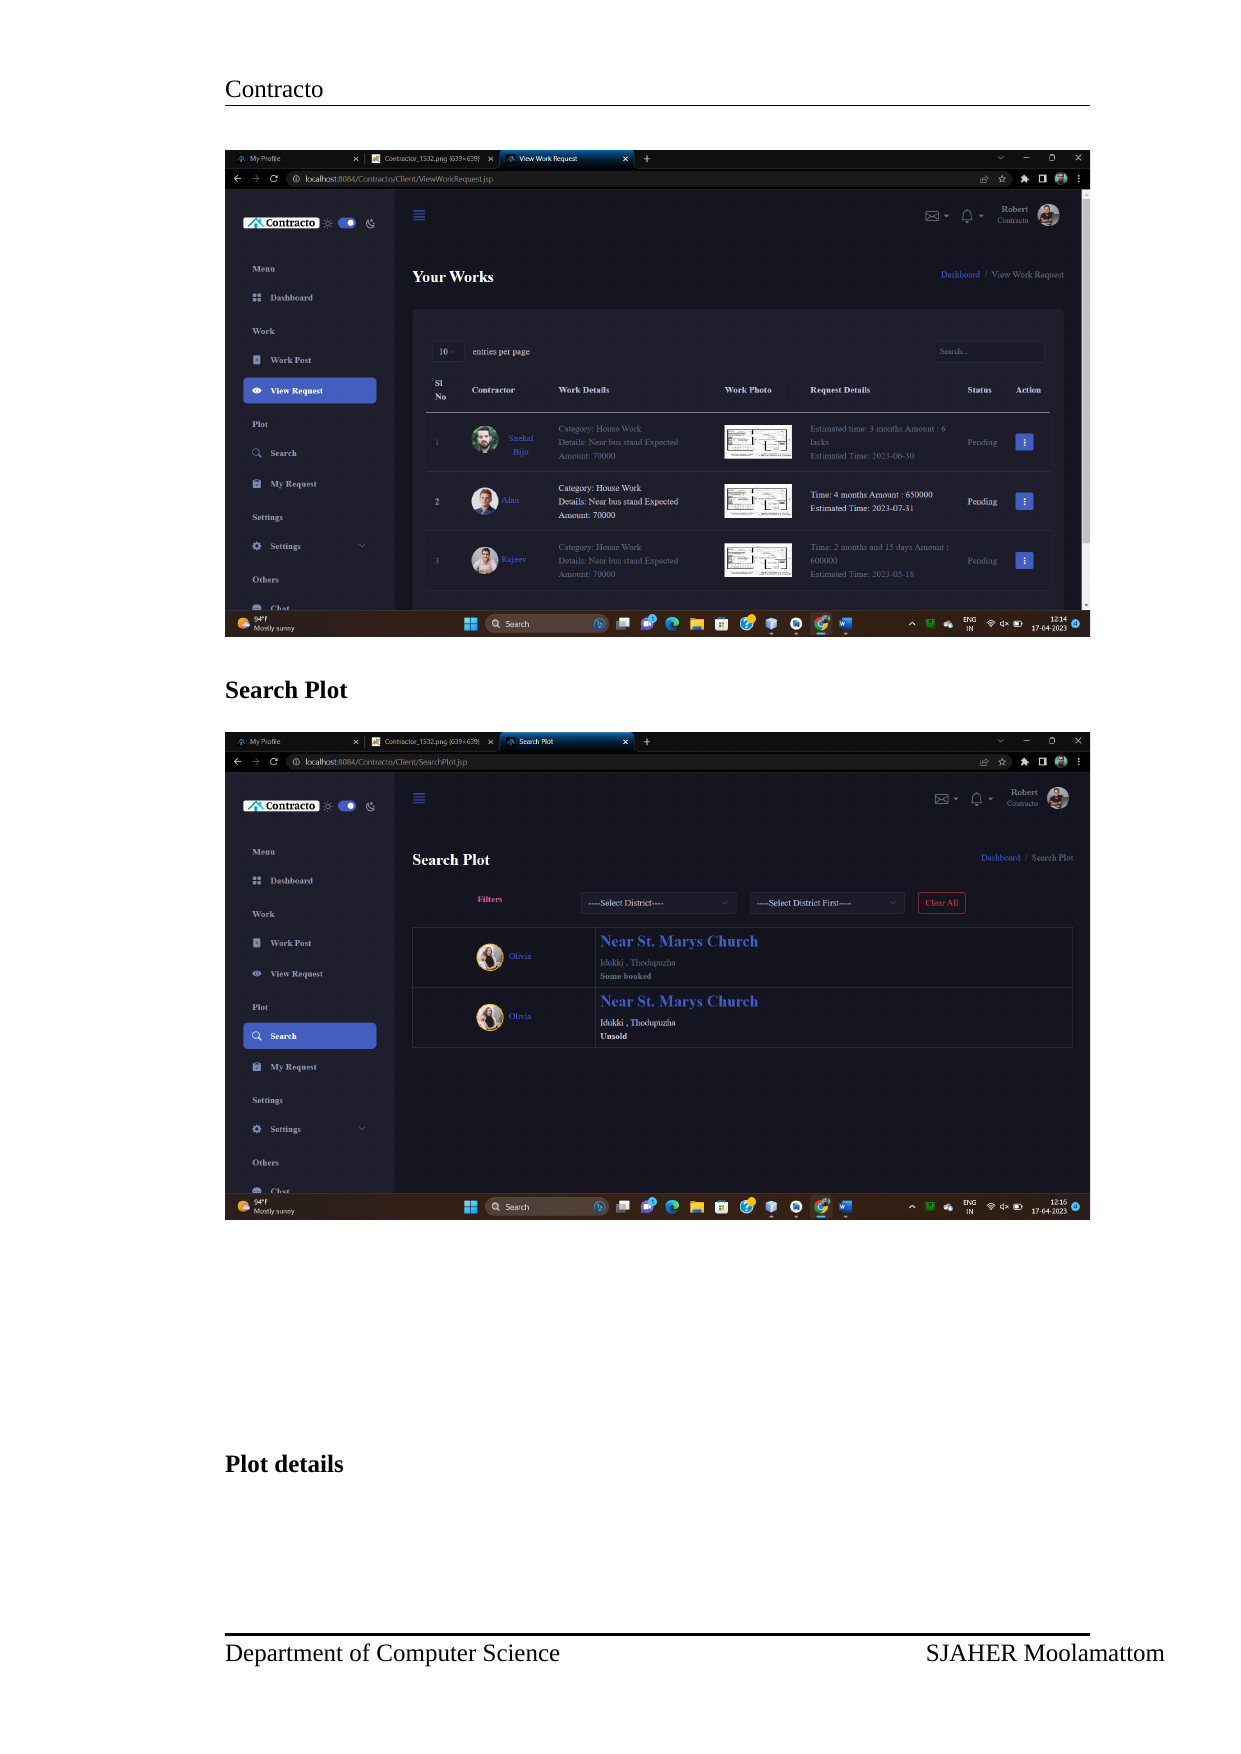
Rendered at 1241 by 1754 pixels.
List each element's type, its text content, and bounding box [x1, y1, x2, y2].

text Search Plot [225, 675, 1090, 704]
text Plot details [225, 1449, 1090, 1478]
picture [225, 150, 1091, 637]
picture [225, 732, 1091, 1220]
